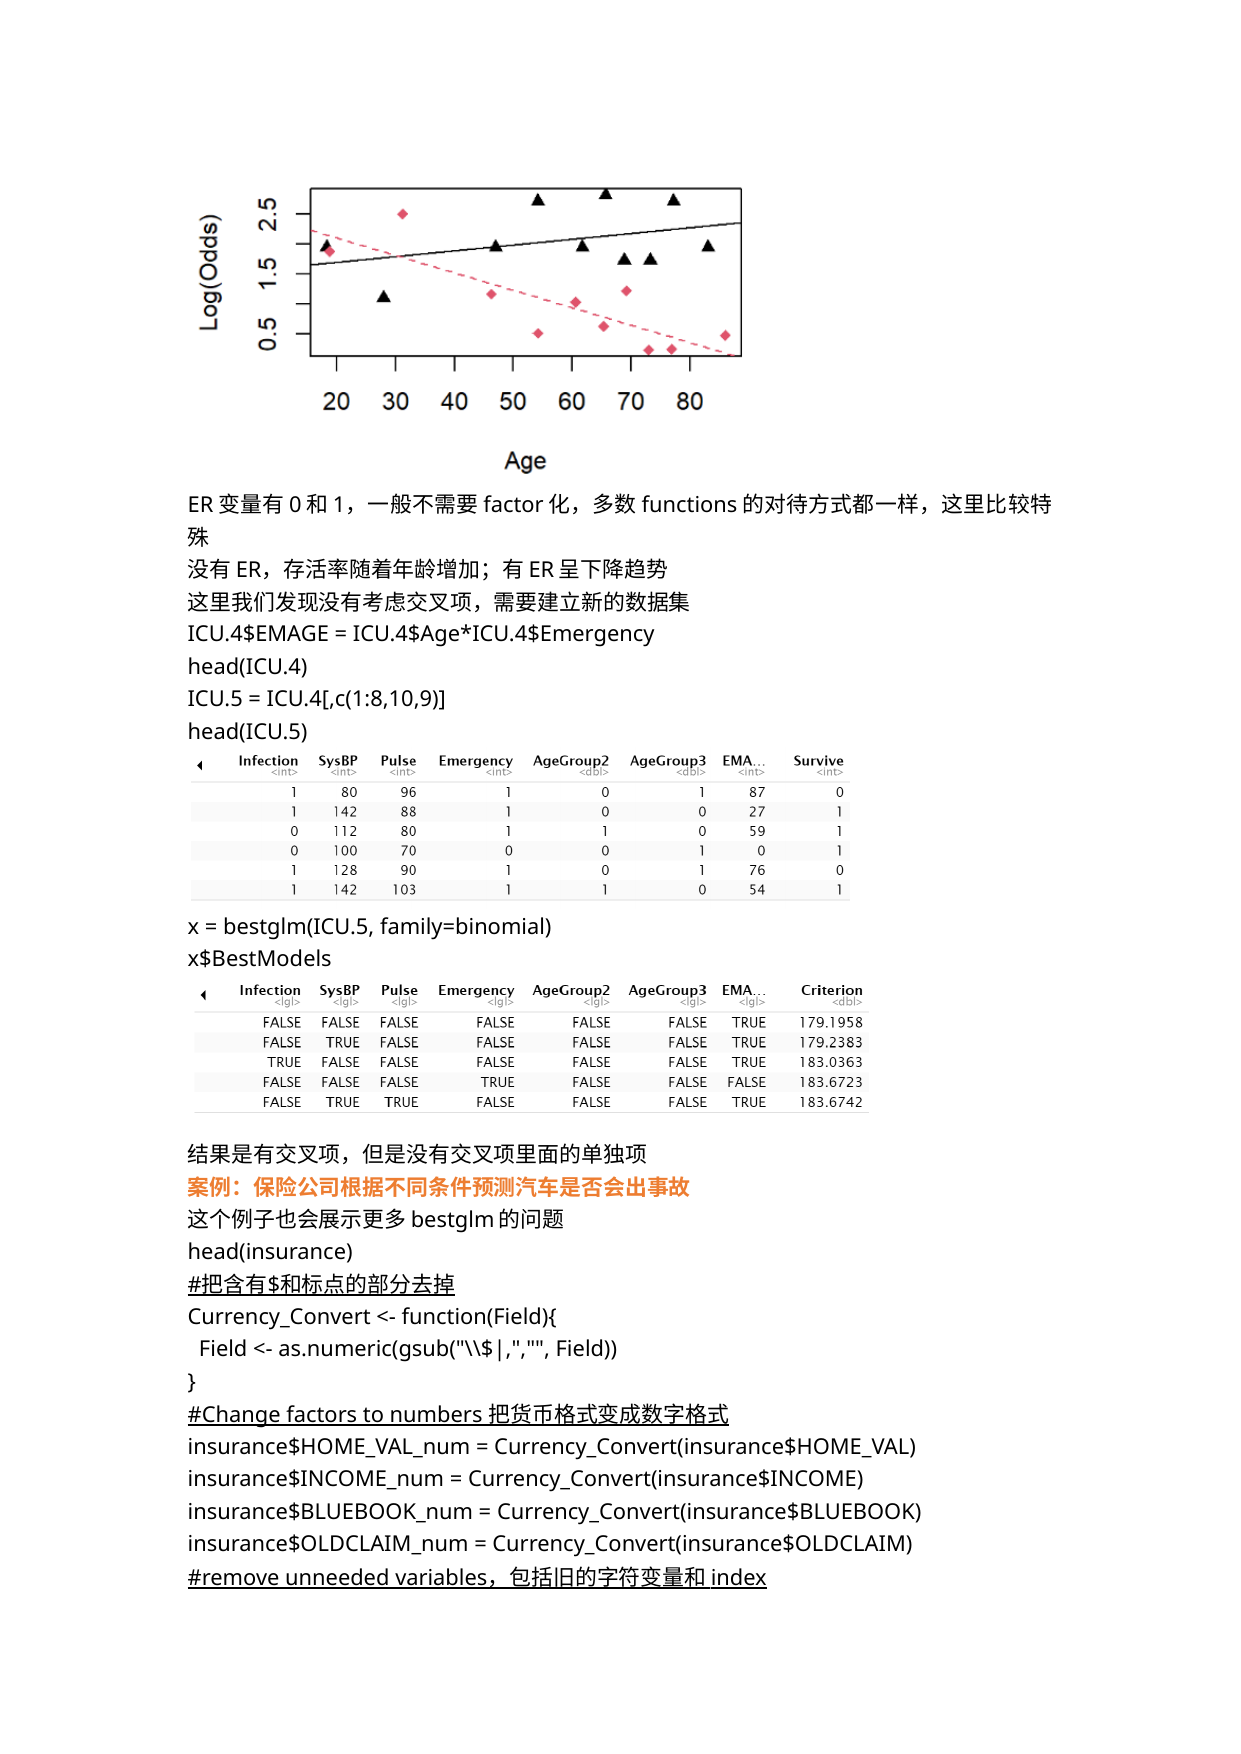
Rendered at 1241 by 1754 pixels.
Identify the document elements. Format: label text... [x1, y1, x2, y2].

text insurance$BLUEBOOK_num = Currency_Convert(insurance$BLUEBOOK) [187, 1494, 1053, 1527]
text insurance$INCOME_num = Currency_Convert(insurance$INCOME) [187, 1462, 1053, 1494]
text 这里我们发现没有考虑交叉项，需要建立新的数据集 [187, 584, 1053, 617]
text head(insurance) [187, 1234, 1053, 1267]
text head(ICU.5) [187, 714, 1053, 747]
picture [187, 162, 760, 478]
picture [187, 747, 860, 909]
text 案例：保险公司根据不同条件预测汽车是否会出事故 [187, 1169, 1053, 1202]
text insurance$HOME_VAL_num = Currency_Convert(insurance$HOME_VAL) [187, 1429, 1053, 1462]
text insurance$OLDCLAIM_num = Currency_Convert(insurance$OLDCLAIM) [187, 1527, 1053, 1559]
text Currency_Convert <- function(Field){ [187, 1299, 1053, 1332]
text #remove unneeded variables，包括旧的字符变量和index [187, 1559, 1053, 1592]
picture [187, 974, 877, 1118]
text ER变量有0和1，一般不需要factor化，多数functions的对待方式都一样，这里比较特殊 [187, 487, 1053, 552]
text 没有ER，存活率随着年龄增加；有ER呈下降趋势 [187, 552, 1053, 584]
text Field <- as.numeric(gsub("\\$|,","", Field)) [187, 1332, 1053, 1364]
text 结果是有交叉项，但是没有交叉项里面的单独项 [187, 1137, 1053, 1169]
text head(ICU.4) [187, 649, 1053, 682]
text 这个例子也会展示更多bestglm的问题 [187, 1202, 1053, 1234]
text x$BestModels [187, 942, 1053, 974]
text ICU.5 = ICU.4[,c(1:8,10,9)] [187, 682, 1053, 714]
text } [187, 1364, 1053, 1397]
text #把含有$和标点的部分去掉 [187, 1267, 1053, 1299]
text ICU.4$EMAGE = ICU.4$Age*ICU.4$Emergency [187, 617, 1053, 649]
text #Change factors to numbers 把货币格式变成数字格式 [187, 1397, 1053, 1429]
text x = bestglm(ICU.5, family=binomial) [187, 909, 1053, 942]
